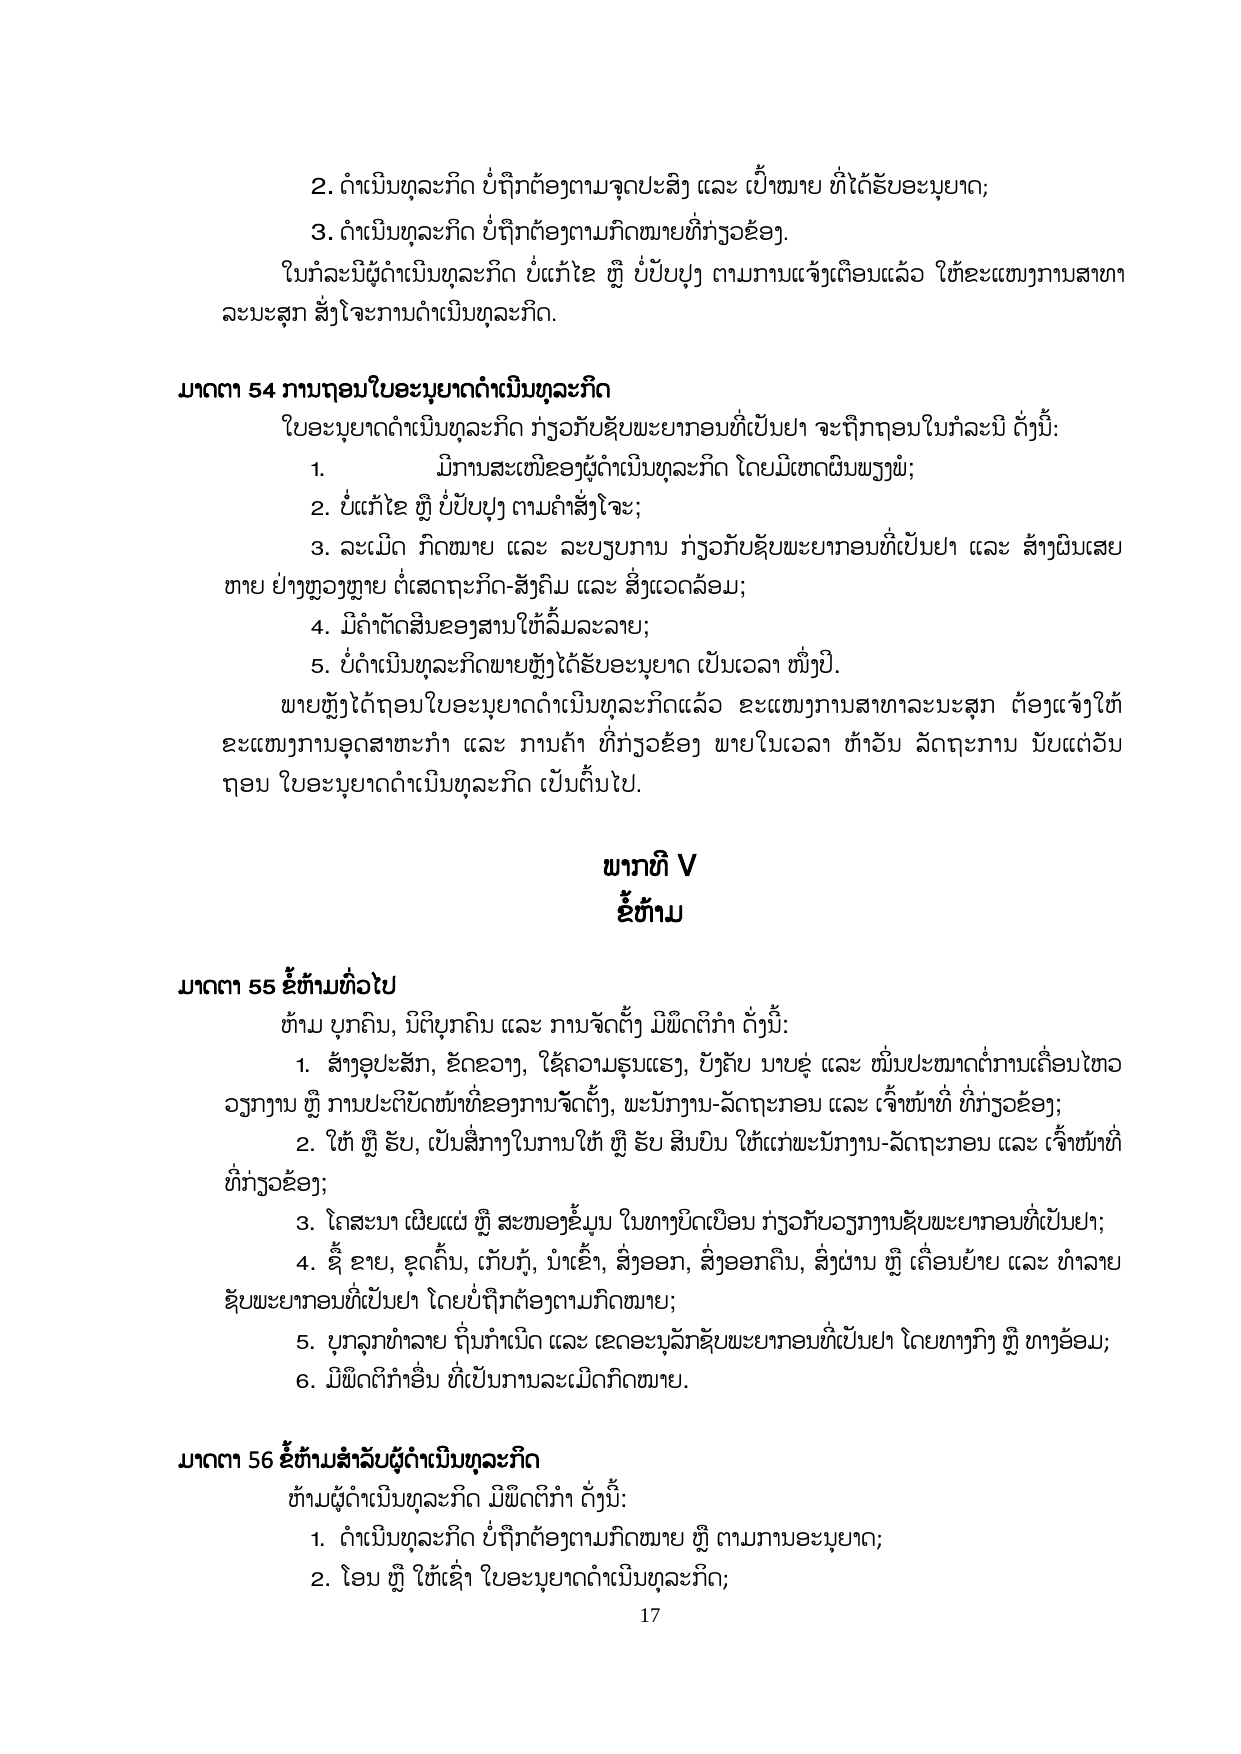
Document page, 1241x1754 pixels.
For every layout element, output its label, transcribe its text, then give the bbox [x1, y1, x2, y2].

list ຊື້ ຂາຍ, ຂຸດຄົ້ນ, ເກັບກູ້, ນໍາເຂົ້າ, ສົ່ງອອກ, ສົ່ງອອກຄືນ, ສົ່ງຜ່ານ ຫຼື ເຄື່ອນຍ້າຍ ແລະ ທຳລາຍ ຊັບພະຍາກອນທີ່ເປັນຢາ ໂດຍບໍ່ຖືກຕ້ອງຕາມກົດໝາຍ; [224, 1243, 1122, 1322]
text ຫ້າມຜູ້ດໍາເນີນທຸລະກິດ ມີພຶດຕິກໍາ​ ດັ່ງ​ນີ້: [281, 1480, 1122, 1519]
list ບໍ່​ດຳ​ເນີນ​ທຸລະກິດພາຍຫຼັງໄດ້ຮັບອະນຸຍາດ ເປັນເວລາ ໜຶ່ງປີ. [310, 646, 1122, 686]
text ຂໍ້​ຫ້າມ [177, 890, 1122, 936]
text ມາດຕາ 54 ການຖອນໃບອະນຸຍາດດໍາເນີນທຸລະກິດ [177, 370, 1122, 409]
text ມາດຕາ 55 ຂໍ້ຫ້າມທົ່ວໄປ [177, 967, 1122, 1006]
list ສ້າງອຸປະສັກ, ຂັດຂວາງ, ໃຊ້ຄວາມຮຸນແຮງ, ບັງຄັບ ນາບຂູ່ ແລະ ໝິ່ນປະໝາດຕໍ່ການເຄື່ອນໄຫວວຽກງານ ຫຼື ການປະຕິບັດໜ້າທີ່ຂອງການຈັັັັດຕັ້ງ, ພະນັກງານ-ລັດຖະກອນ ແລະ ເຈົ້າໜ້າທີ່ ທີ່ກ່ຽວຂ້ອງ; [224, 1046, 1122, 1124]
list ບໍໍ່ແກ້ໄຂ ຫຼື ບໍ່ປັບປຸງ ຕາມຄຳສັ່ງໂຈະ; [310, 488, 1122, 528]
list ລະເມີດ ກົດໝາຍ ແລະ ລະບຽບການ ກ່ຽວກັບຊັບພະຍາກອນທີ່ເປັນຢາ ແລະ ສ້າງຜົນເສຍຫາຍ ຢ່າງຫຼວງຫຼາຍ ຕໍ່ເສດຖະກິດ-ສັງຄົມ ແລະ ສິ່ງແວດລ້ອມ; [224, 528, 1122, 607]
list ດໍາເນີນທຸລະກິດ ບໍ່ຖືກຕ້ອງຕາມກົດໝາຍທີ່ກ່ຽວຂ້ອງ. [295, 209, 1122, 255]
list ດໍາເນີນທຸລະກິດ ບໍ່ຖືກຕ້ອງຕາມກົດໝາຍ ຫຼື ຕາມການອະນຸຍາດ; [310, 1519, 1122, 1559]
text ໃນກໍລະນີຜູ້ດໍາເນີນທຸລະກິດ ບໍ່ແກ້ໄຂ ຫຼື ບໍ່ປັບປຸງ ຕາມການແຈ້ງເຕືອນແລ້ວ ໃຫ້ຂະແໜງການສາທາ ລະນະສຸກ ສັ່ງໂຈະການດໍາເນີນທຸລະກິດ. [222, 255, 1125, 334]
text ພາກທີ V [177, 844, 1122, 890]
text ພາຍຫຼັງໄດ້ຖອນໃບອະນຸຍາດດໍາເນີນທຸລະກິດແລ້ວ ຂະແໜງການສາທາລະນະສຸກ ຕ້ອງແຈ້ງໃຫ້ ຂະແໜງການອຸດສາຫະກໍາ ແລະ ການຄ້າ ທີ່ກ່ຽວຂ້ອງ ພາຍໃນເວລາ ຫ້າວັນ ລັດຖະການ ນັບແຕ່ວັນຖອນ ໃບອະນຸຍາດດໍາເນີນທຸລະກິດ ເປັນຕົ້ນໄປ. [222, 686, 1122, 804]
text ມາດຕາ 56 ຂໍ້​ຫ້າມ​ສໍາລັບຜູ້ດຳເນີນທຸລະກິດ [177, 1440, 1122, 1480]
text ໃບອະນຸຍາດດໍາເນີນທຸລະກິດ ກ່ຽວກັບຊັບພະຍາກອນທີ່ເປັນຢາ ຈະຖືກຖອນໃນກໍລະນີ ດັ່ງນີ້: [281, 409, 1122, 449]
list ໂຄສະນາ ເຜີຍແຜ່ ຫຼື ສະໜອງຂໍ້ມູນ ໃນທາງບິດເບືອນ ກ່ຽວກັບວຽກງານຊັບພະຍາກອນທີ່ເປັນຢາ; [295, 1203, 1122, 1243]
text ຫ້າມ ບຸກຄົນ, ນິຕິບຸກຄົນ ແລະ ການຈັດຕັ້ງ ມີພຶດຕິກຳ ດັ່ງນີ້: [281, 1006, 1122, 1046]
list ມີການສະເໜີຂອງຜູ້ດໍາເນີນທຸລະກິດ ໂດຍມີເຫດຜົນພຽງພໍ; [310, 449, 1122, 488]
list ໃຫ້ ຫຼື ຮັບ, ເປັນສື່ກາງໃນການໃຫ້ ຫຼື ຮັບ ສິນບົນ ໃຫ້ເເກ່ພະນັກງານ-ລັດຖະກອນ ແລະ ເຈົ້າໜ້າທີ່ ທີ່ກ່ຽວຂ້ອງ; [224, 1124, 1122, 1203]
list ມີພຶດຕິກໍາອື່ນ ທີ່ເປັນການລະເມີດກົດໝາຍ. [295, 1361, 1122, 1401]
list ບຸກລຸກທໍາລາຍ ຖິ່ນກຳເນີດ ແລະ ເຂດອະນຸລັກຊັບພະຍາກອນທີ່ເປັນຢາ ໂດຍທາງກົງ ຫຼື ທາງອ້ອມ; [224, 1322, 1122, 1361]
list ມີຄຳຕັດສີນຂອງສານໃຫ້ລົ້ມລະລາຍ; [310, 607, 1122, 646]
list ໂອນ ຫຼື ໃຫ້ເຊົ່າ ໃບອະນຸຍາດດຳ​ເນີນ​ທຸລະ​ກິດ; [310, 1559, 1122, 1598]
list ດໍາເນີນທຸລະກິດ ບໍ່ຖືກຕ້ອງຕາມຈຸດປະສົງ ແລະ ເປົ້າໝາຍ ທີ່ໄດ້ຮັບອະນຸຍາດ; [295, 162, 1122, 209]
